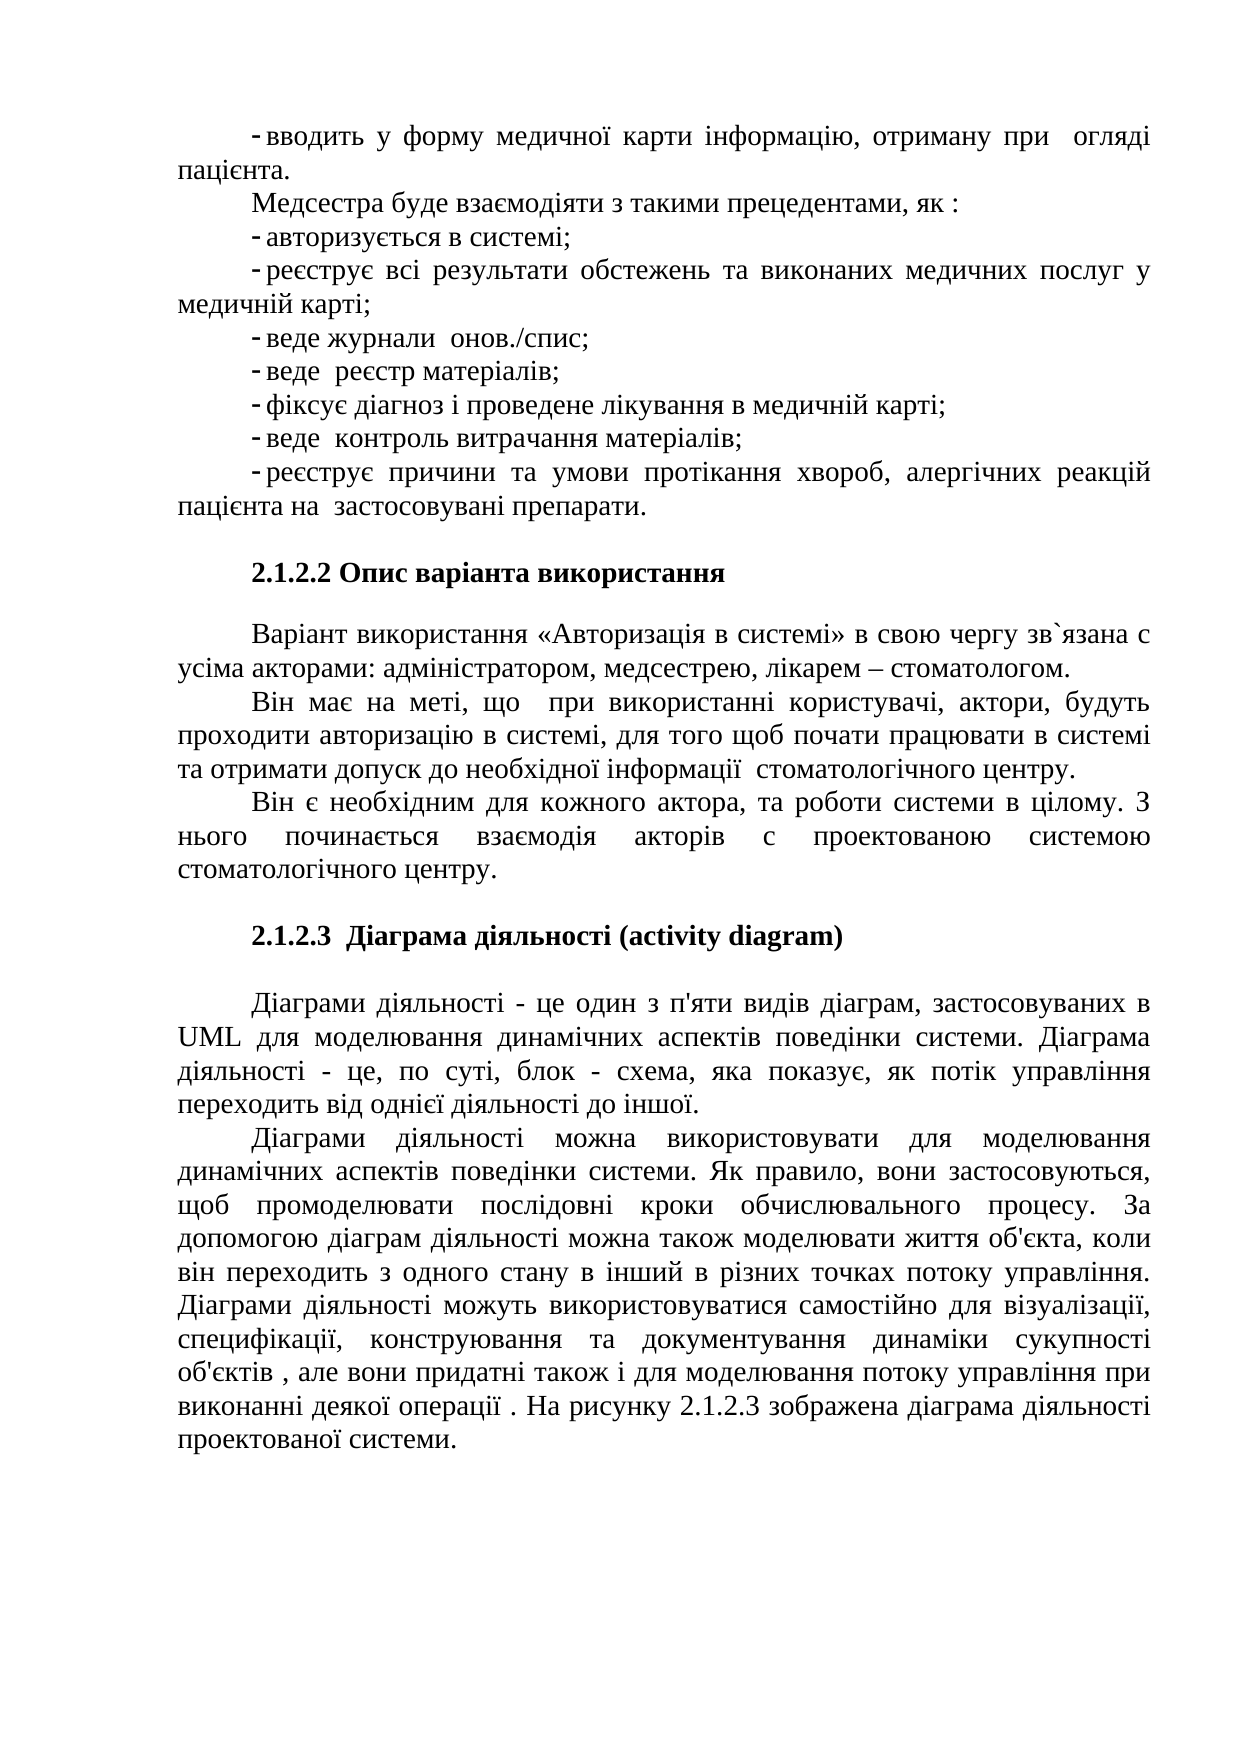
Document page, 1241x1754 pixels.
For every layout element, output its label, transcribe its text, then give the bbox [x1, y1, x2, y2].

text Він має на меті, що при використанні користувачі, актори, будуть проходити авторизацію в системі, для того щоб почати працювати в системі та отримати допуск до необхідної інформації стоматологічного центру. [177, 684, 1152, 784]
list вводить у форму медичної карти інформацію, отриману при огляді пацієнта. [177, 118, 1152, 185]
text Варіант використання «Авторизація в системі» в свою чергу зв`язана с усіма акторами: адміністратором, медсестрею, лікарем – стоматологом. [177, 617, 1152, 684]
list веде реєстр матеріалів; [177, 353, 1152, 387]
list фіксує діагноз і проведене лікування в медичній карті; [177, 387, 1152, 421]
subtitle 2.1.2.3 Діаграма діяльності (activity diagram) [177, 918, 1152, 952]
list веде контроль витрачання матеріалів; [177, 421, 1152, 454]
text Медсестра буде взаємодіяти з такими прецедентами, як : [177, 185, 1152, 219]
text Він є необхідним для кожного актора, та роботи системи в цілому. З нього починається взаємодія акторів с проектованою системою стоматологічного центру. [177, 784, 1152, 885]
list веде журнали онов./спис; [177, 320, 1152, 353]
text Діаграми діяльності - це один з п'яти видів діаграм, застосовуваних в UML для моделювання динамічних аспектів поведінки системи. Діаграма діяльності - це, по суті, блок - схема, яка показує, як потік управління переходить від однієї діяльності до іншої. [177, 986, 1152, 1120]
subtitle 2.1.2.2 Опис варіанта використання [177, 555, 1152, 588]
list авторизується в системі; [177, 219, 1152, 252]
text Діаграми діяльності можна використовувати для моделювання динамічних аспектів поведінки системи. Як правило, вони застосовуються, щоб промоделювати послідовні кроки обчислювального процесу. За допомогою діаграм діяльності можна також моделювати життя об'єкта, коли він переходить з одного стану в інший в різних точках потоку управління. Діаграми діяльності можуть використовуватися самостійно для візуалізації, специфікації, конструювання та документування динаміки сукупності об'єктів , але вони придатні також і для моделювання потоку управління при виконанні деякої операції . На рисунку 2.1.2.3 зображена діаграма діяльності проектованої системи. [177, 1120, 1152, 1455]
list реєструє всі результати обстежень та виконаних медичних послуг у медичній карті; [177, 252, 1152, 320]
list реєструє причини та умови протікання хвороб, алергічних реакцій пацієнта на застосовувані препарати. [177, 454, 1152, 521]
